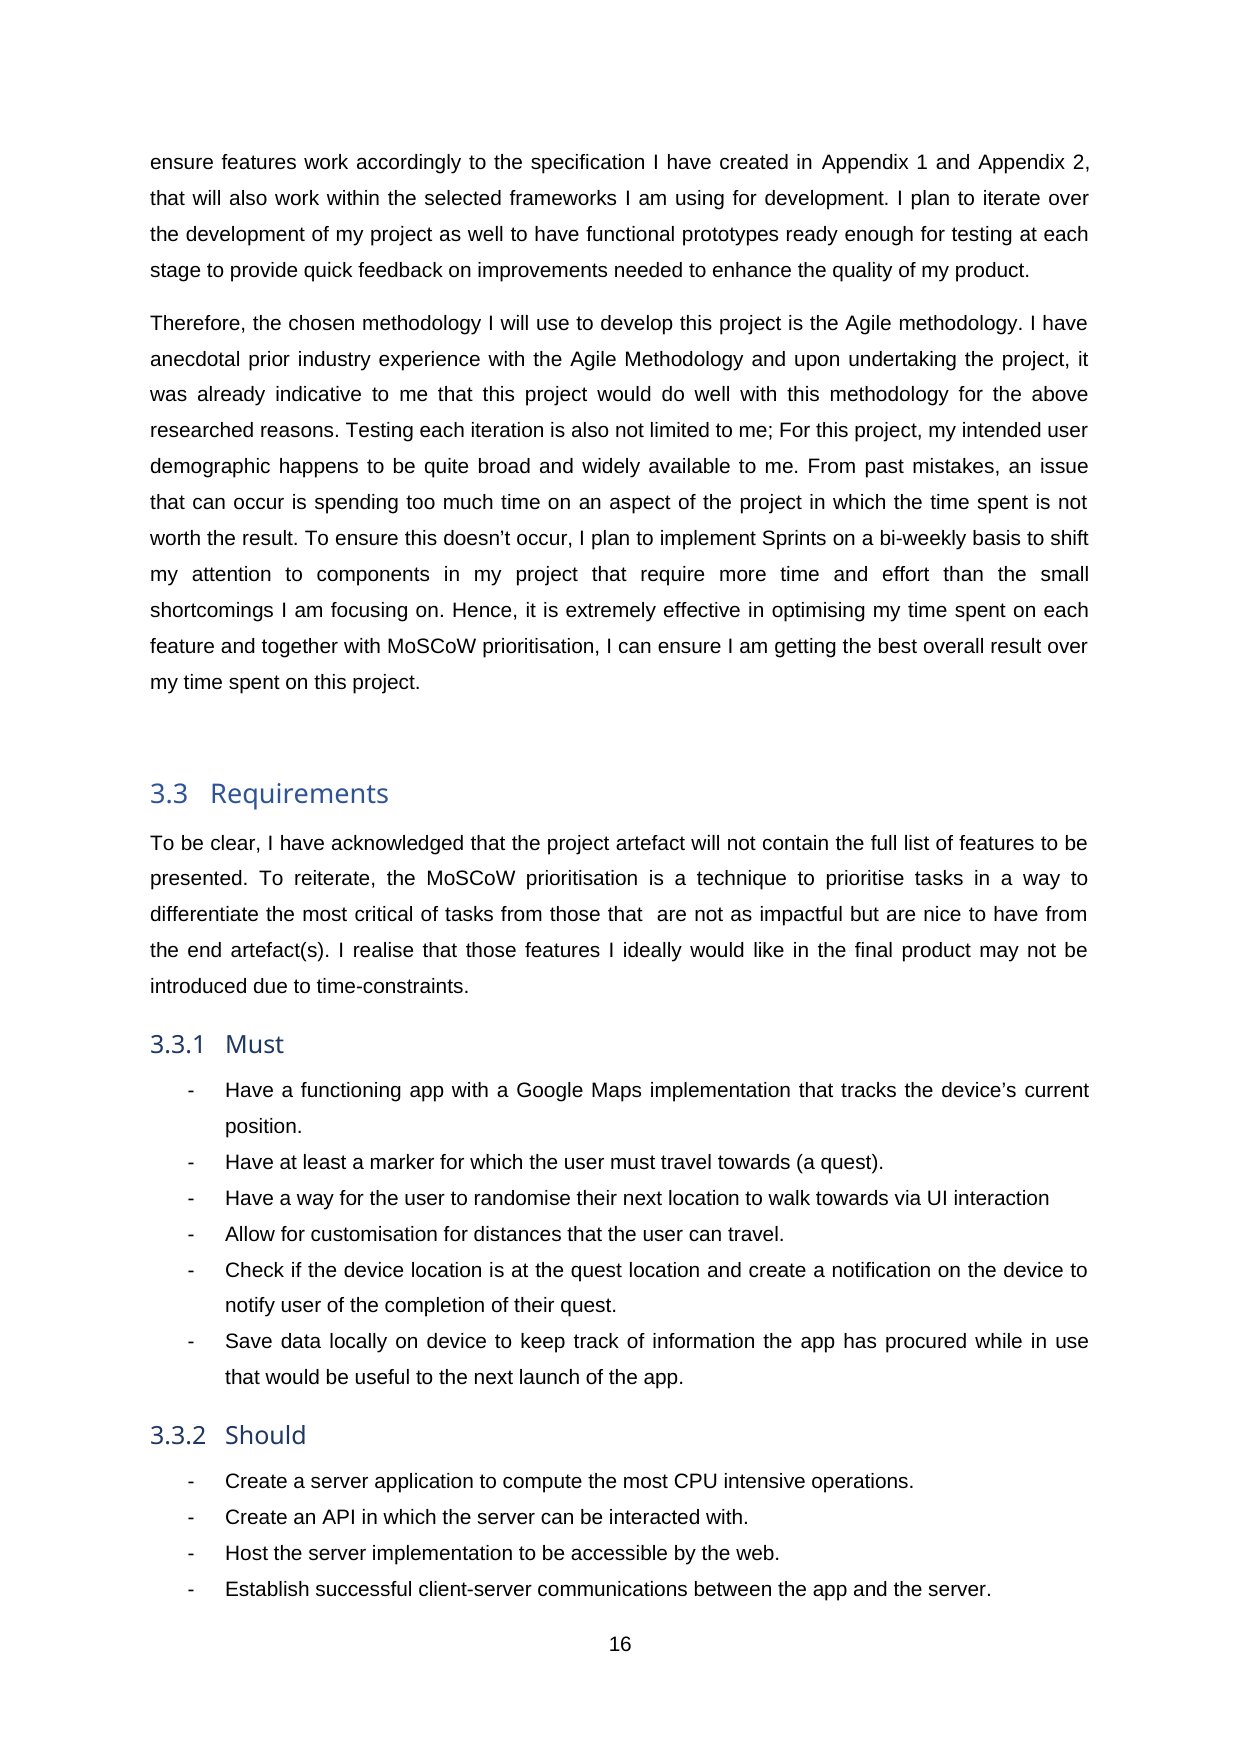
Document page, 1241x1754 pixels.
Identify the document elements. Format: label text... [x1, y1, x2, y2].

list Create an API in which the server can be interacted with. [187, 1505, 1090, 1529]
list Create a server application to compute the most CPU intensive operations. [187, 1469, 1090, 1493]
subtitle Must [150, 1027, 1090, 1061]
text Therefore, the chosen methodology I will use to develop this project is the Agile methodology. I have anecdotal prior industry experience with the Agile Methodology and upon undertaking the project, it was already indicative to me that this project would do well with this methodology for the above researched reasons. Testing each iteration is also not limited to me; For this project, my intended user demographic happens to be quite broad and widely available to me. From past mistakes, an issue that can occur is spending too much time on an aspect of the project in which the time spent is not worth the result. To ensure this doesn’t occur, I plan to implement Sprints on a bi-weekly basis to shift my attention to components in my project that require more time and effort than the small shortcomings I am focusing on. Hence, it is extremely effective in optimising my time spent on each feature and together with MoSCoW prioritisation, I can ensure I am getting the best overall result over my time spent on this project. [150, 310, 1090, 694]
list Check if the device location is at the quest location and create a notification on the device to notify user of the completion of their quest. [187, 1257, 1090, 1317]
text To be clear, I have acknowledged that the project artefact will not contain the full list of features to be presented. To reiterate, the MoSCoW prioritisation is a technique to prioritise tasks in a way to differentiate the most critical of tasks from those that are not as impactful but are nice to have from the end artefact(s). I realise that those features I ideally would like in the final product may not be introduced due to time-constraints. [150, 830, 1090, 998]
list Have a functioning app with a Google Maps implementation that tracks the device’s current position. [187, 1078, 1090, 1138]
list Allow for customisation for distances that the user can travel. [187, 1221, 1090, 1245]
subtitle Requirements [150, 775, 1090, 812]
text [150, 150, 1090, 282]
subtitle Should [150, 1418, 1090, 1452]
list Host the server implementation to be accessible by the web. [187, 1541, 1090, 1565]
list Have a way for the user to randomise their next location to walk towards via UI interaction [187, 1186, 1090, 1209]
list Establish successful client-server communications between the app and the server. [187, 1577, 1090, 1601]
list Have at least a marker for which the user must travel towards (a quest). [187, 1149, 1090, 1173]
list Save data locally on device to keep track of information the app has procured while in use that would be useful to the next launch of the app. [187, 1329, 1090, 1389]
